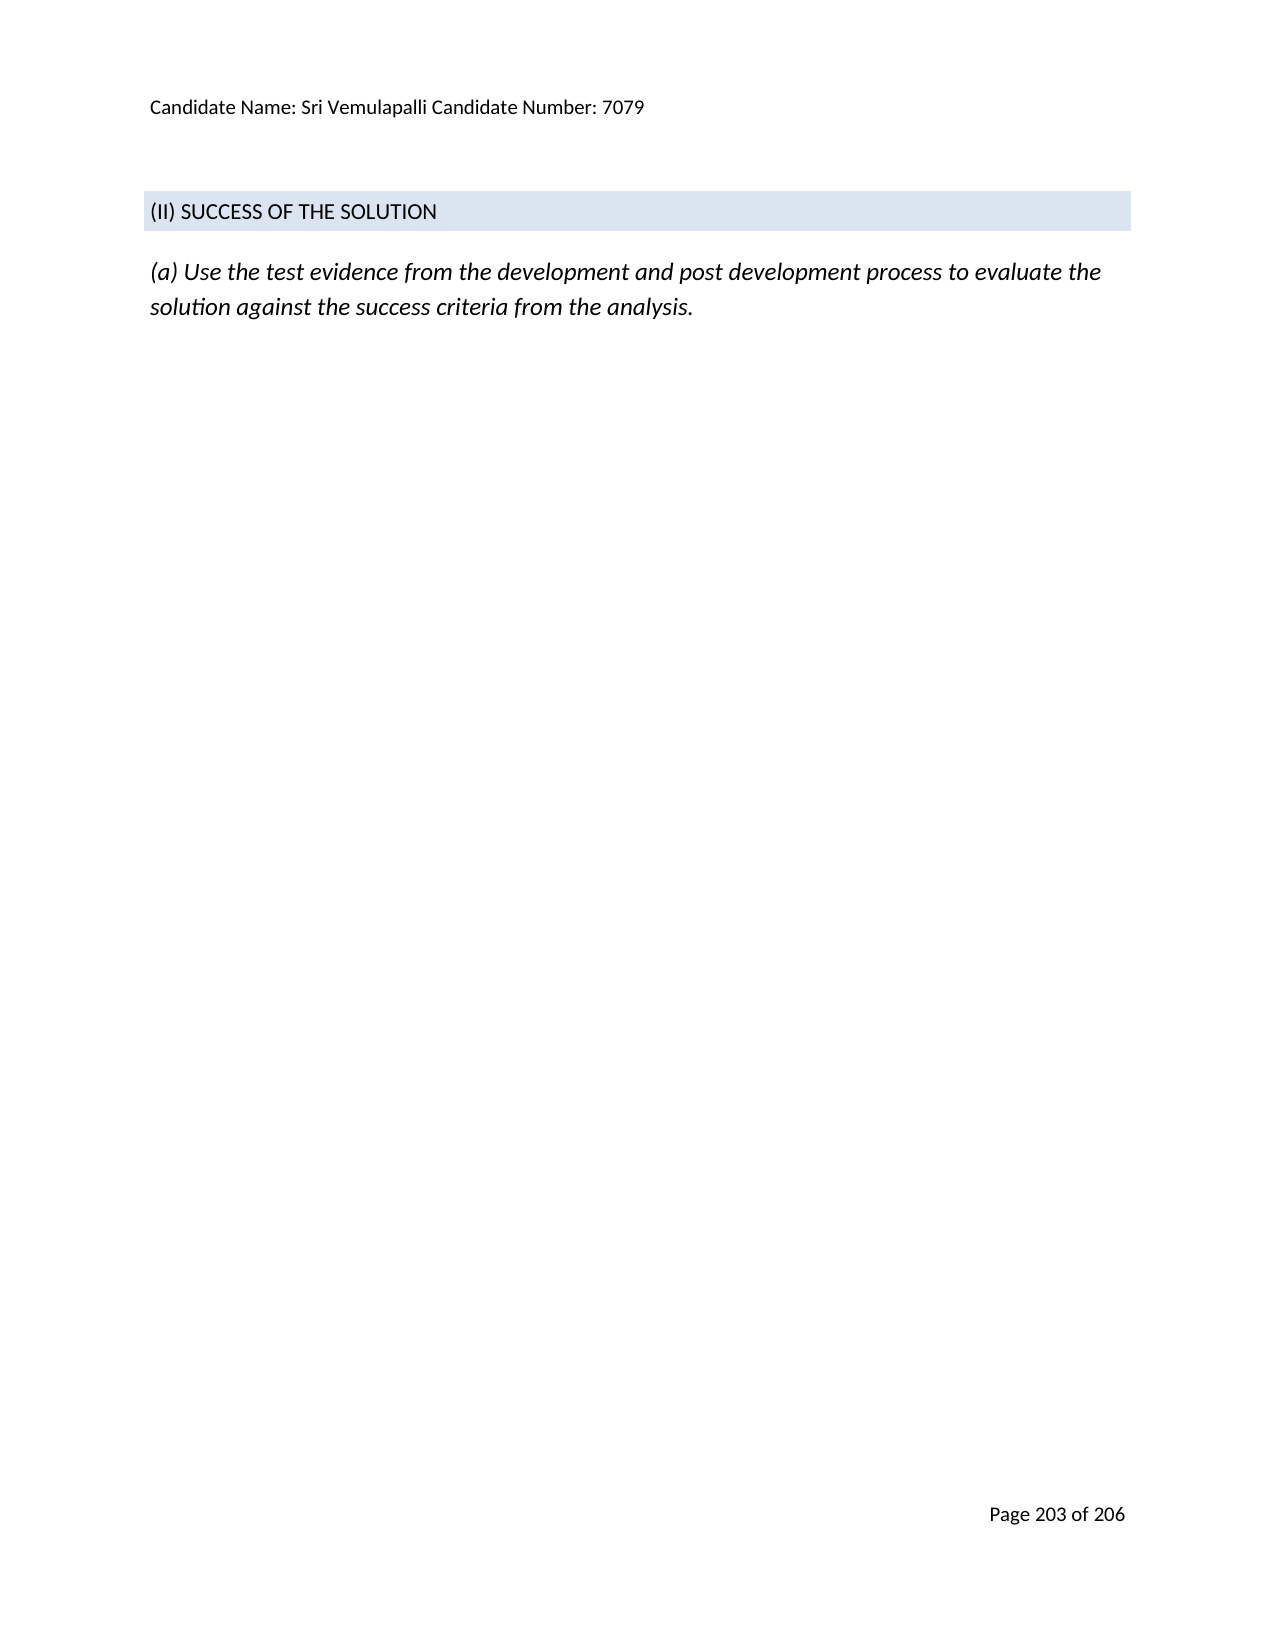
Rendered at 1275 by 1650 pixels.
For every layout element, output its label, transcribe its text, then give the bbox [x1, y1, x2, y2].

text (a) Use the test evidence from the development and post development process to evaluate the solution against the success criteria from the analysis. [150, 256, 1125, 322]
subtitle (II) SUCCESS OF THE SOLUTION [150, 197, 1125, 225]
